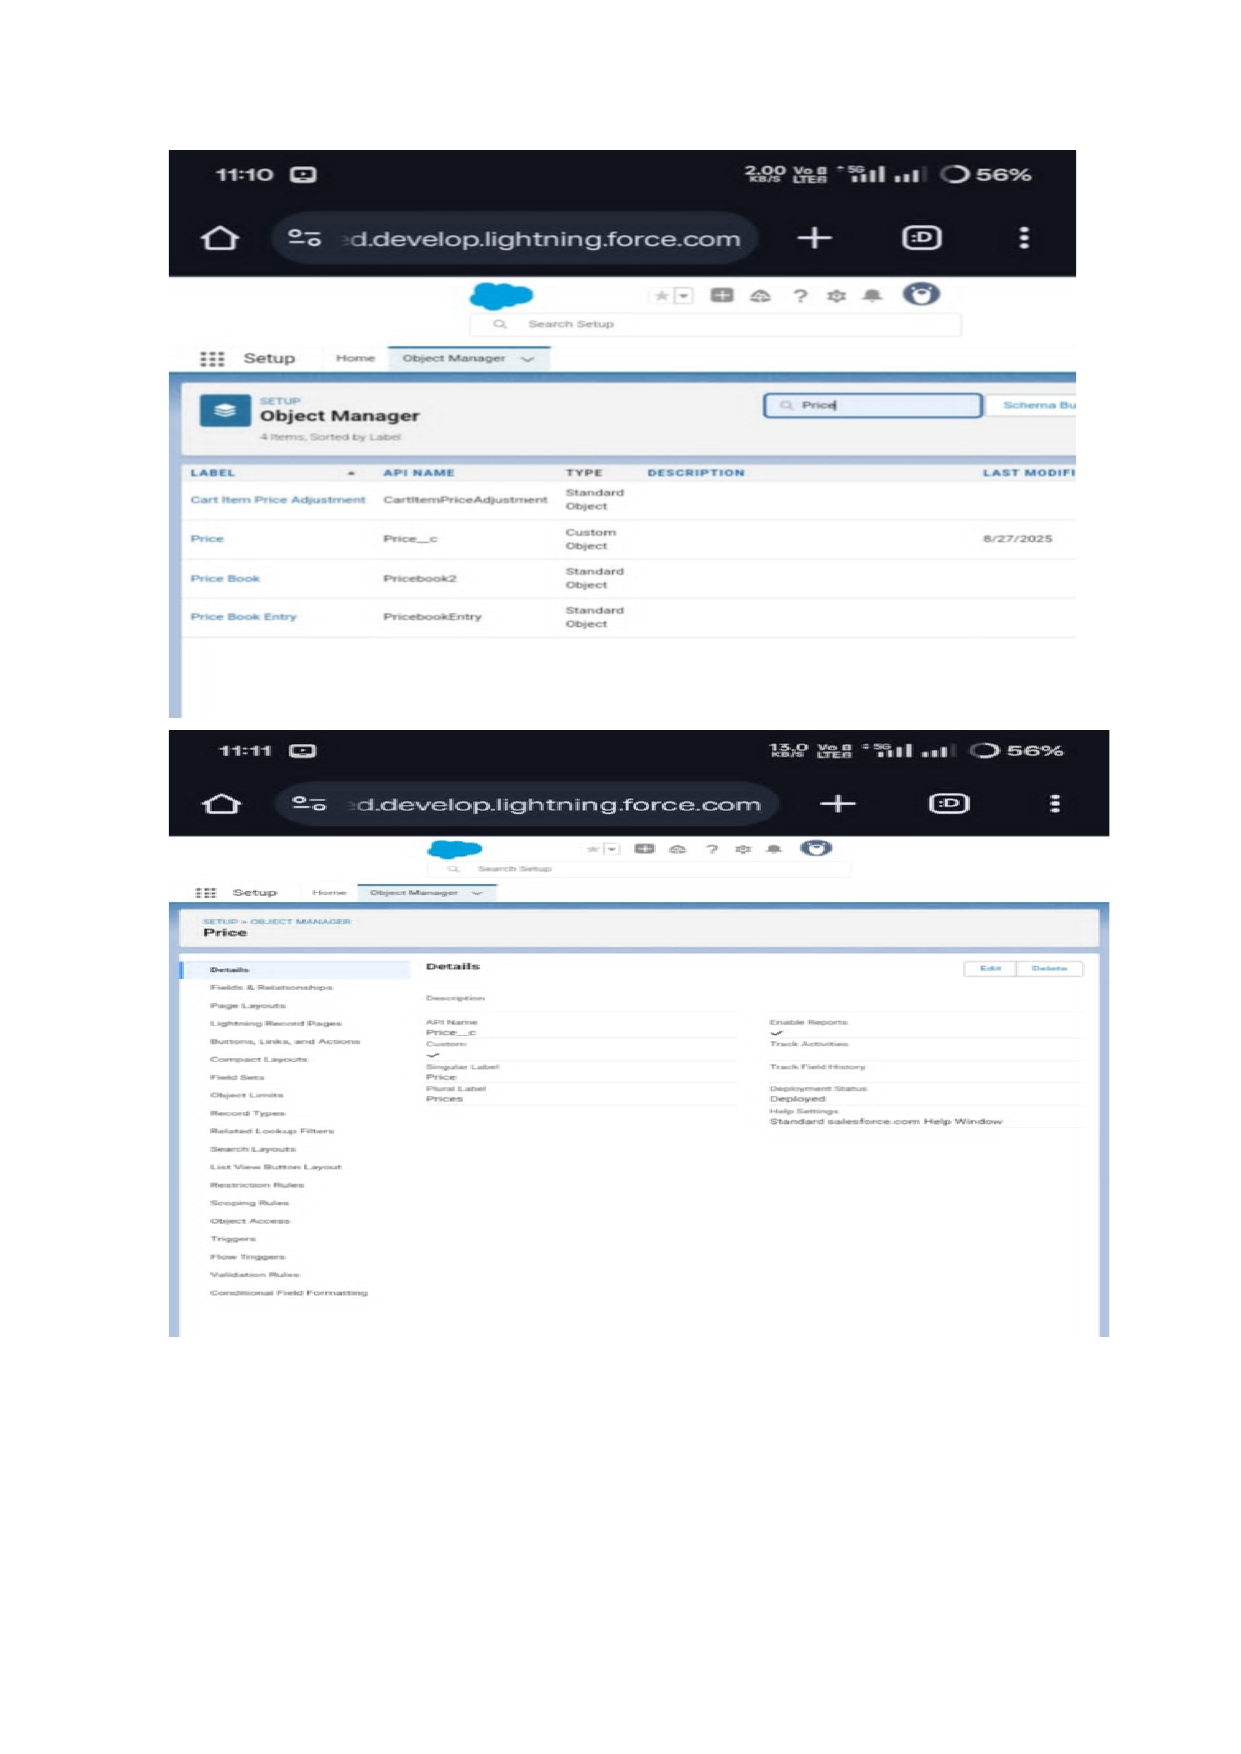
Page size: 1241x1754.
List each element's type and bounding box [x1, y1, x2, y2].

picture [168, 730, 1110, 1337]
picture [168, 150, 1077, 718]
